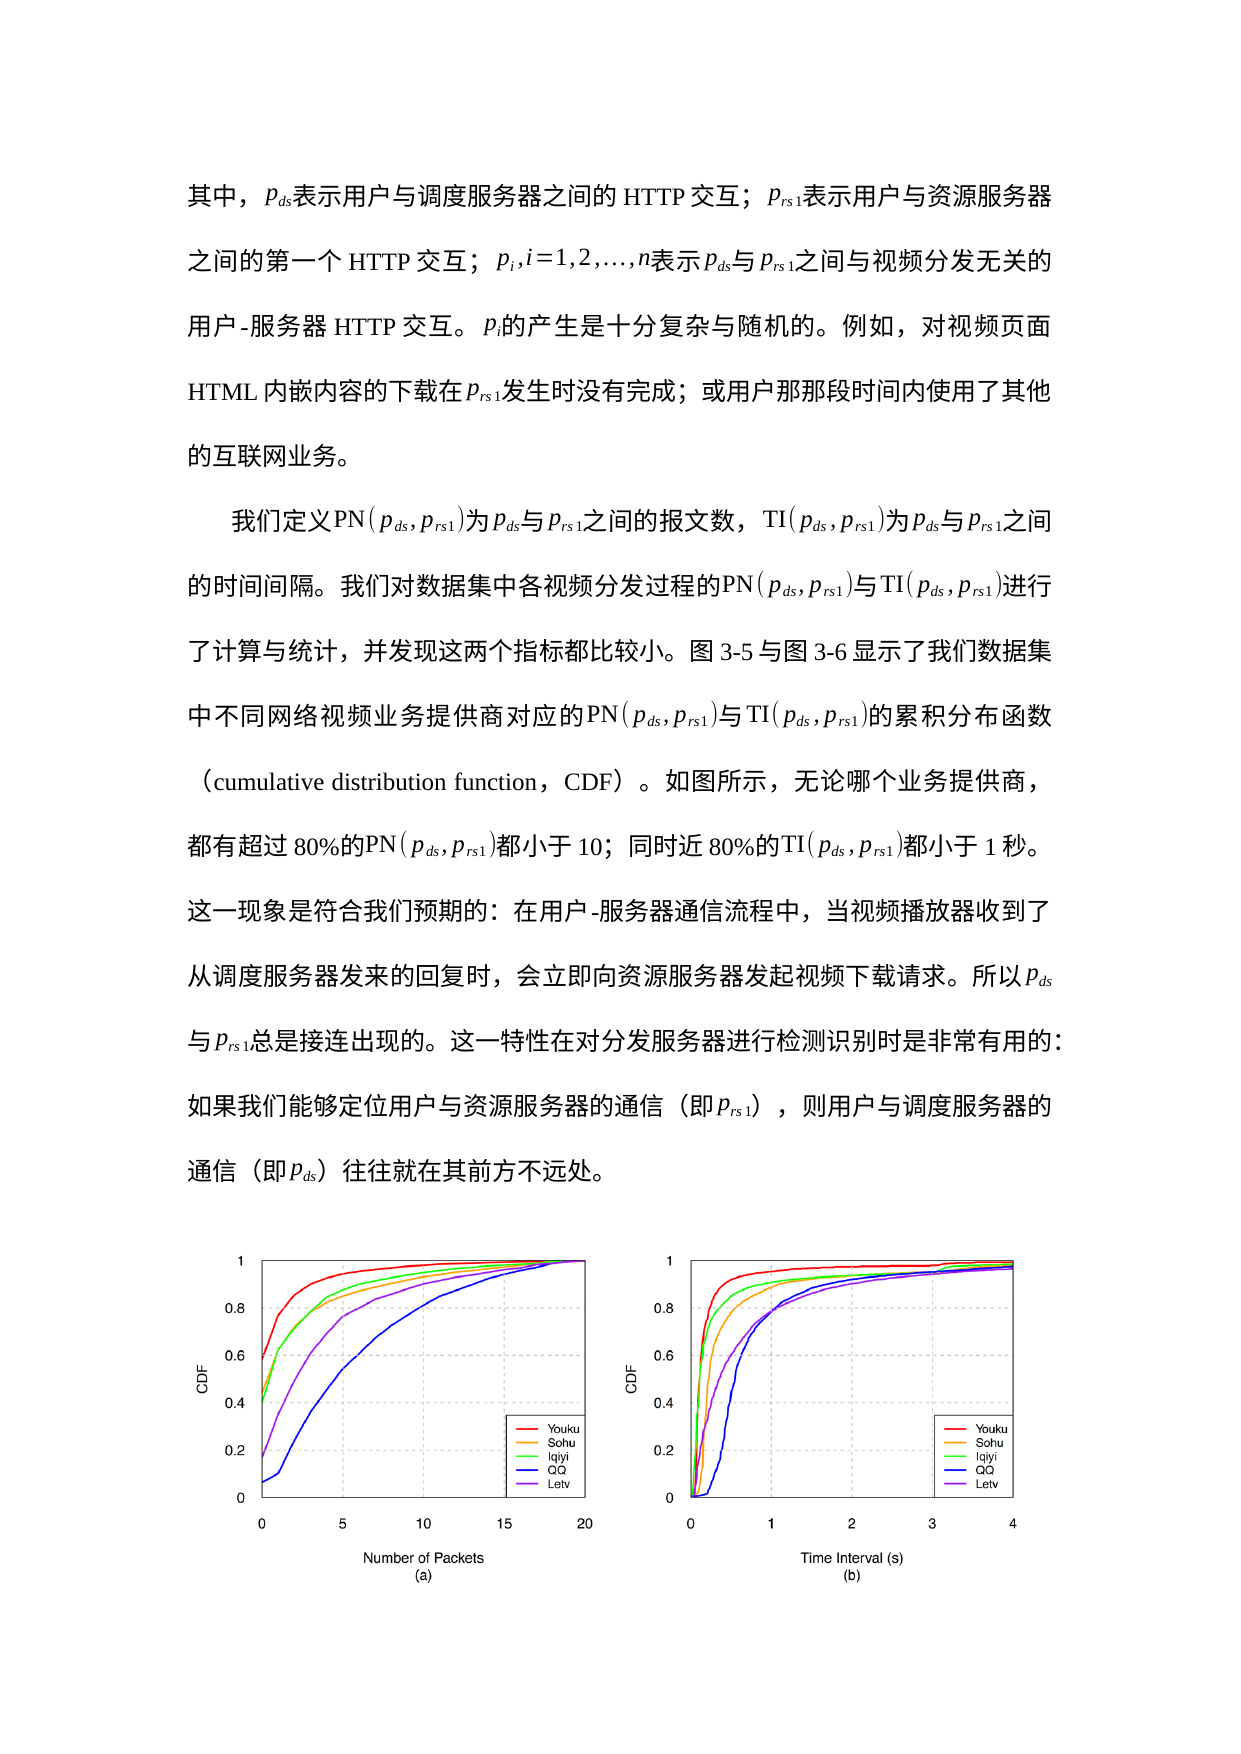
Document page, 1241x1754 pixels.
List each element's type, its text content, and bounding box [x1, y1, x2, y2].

picture [192, 1242, 1049, 1585]
text 我们定义为与之间的报文数，为与之间的时间间隔。我们对数据集中各视频分发过程的与进行了计算与统计，并发现这两个指标都比较小。图3-5与图3-6显示了我们数据集中不同网络视频业务提供商对应的与的累积分布函数（cumulative distribution function，CDF）。如图所示，无论哪个业务提供商，都有超过80%的都小于10；同时近80%的都小于1秒。这一现象是符合我们预期的：在用户-服务器通信流程中，当视频播放器收到了从调度服务器发来的回复时，会立即向资源服务器发起视频下载请求。所以与总是接连出现的。这一特性在对分发服务器进行检测识别时是非常有用的：如果我们能够定位用户与资源服务器的通信（即），则用户与调度服务器的通信（即）往往就在其前方不远处。 [187, 487, 1053, 1202]
text 其中，表示用户与调度服务器之间的HTTP交互；表示用户与资源服务器之间的第一个HTTP交互；表示与之间与视频分发无关的用户-服务器HTTP交互。的产生是十分复杂与随机的。例如，对视频页面HTML内嵌内容的下载在发生时没有完成；或用户那那段时间内使用了其他的互联网业务。 [187, 162, 1053, 487]
